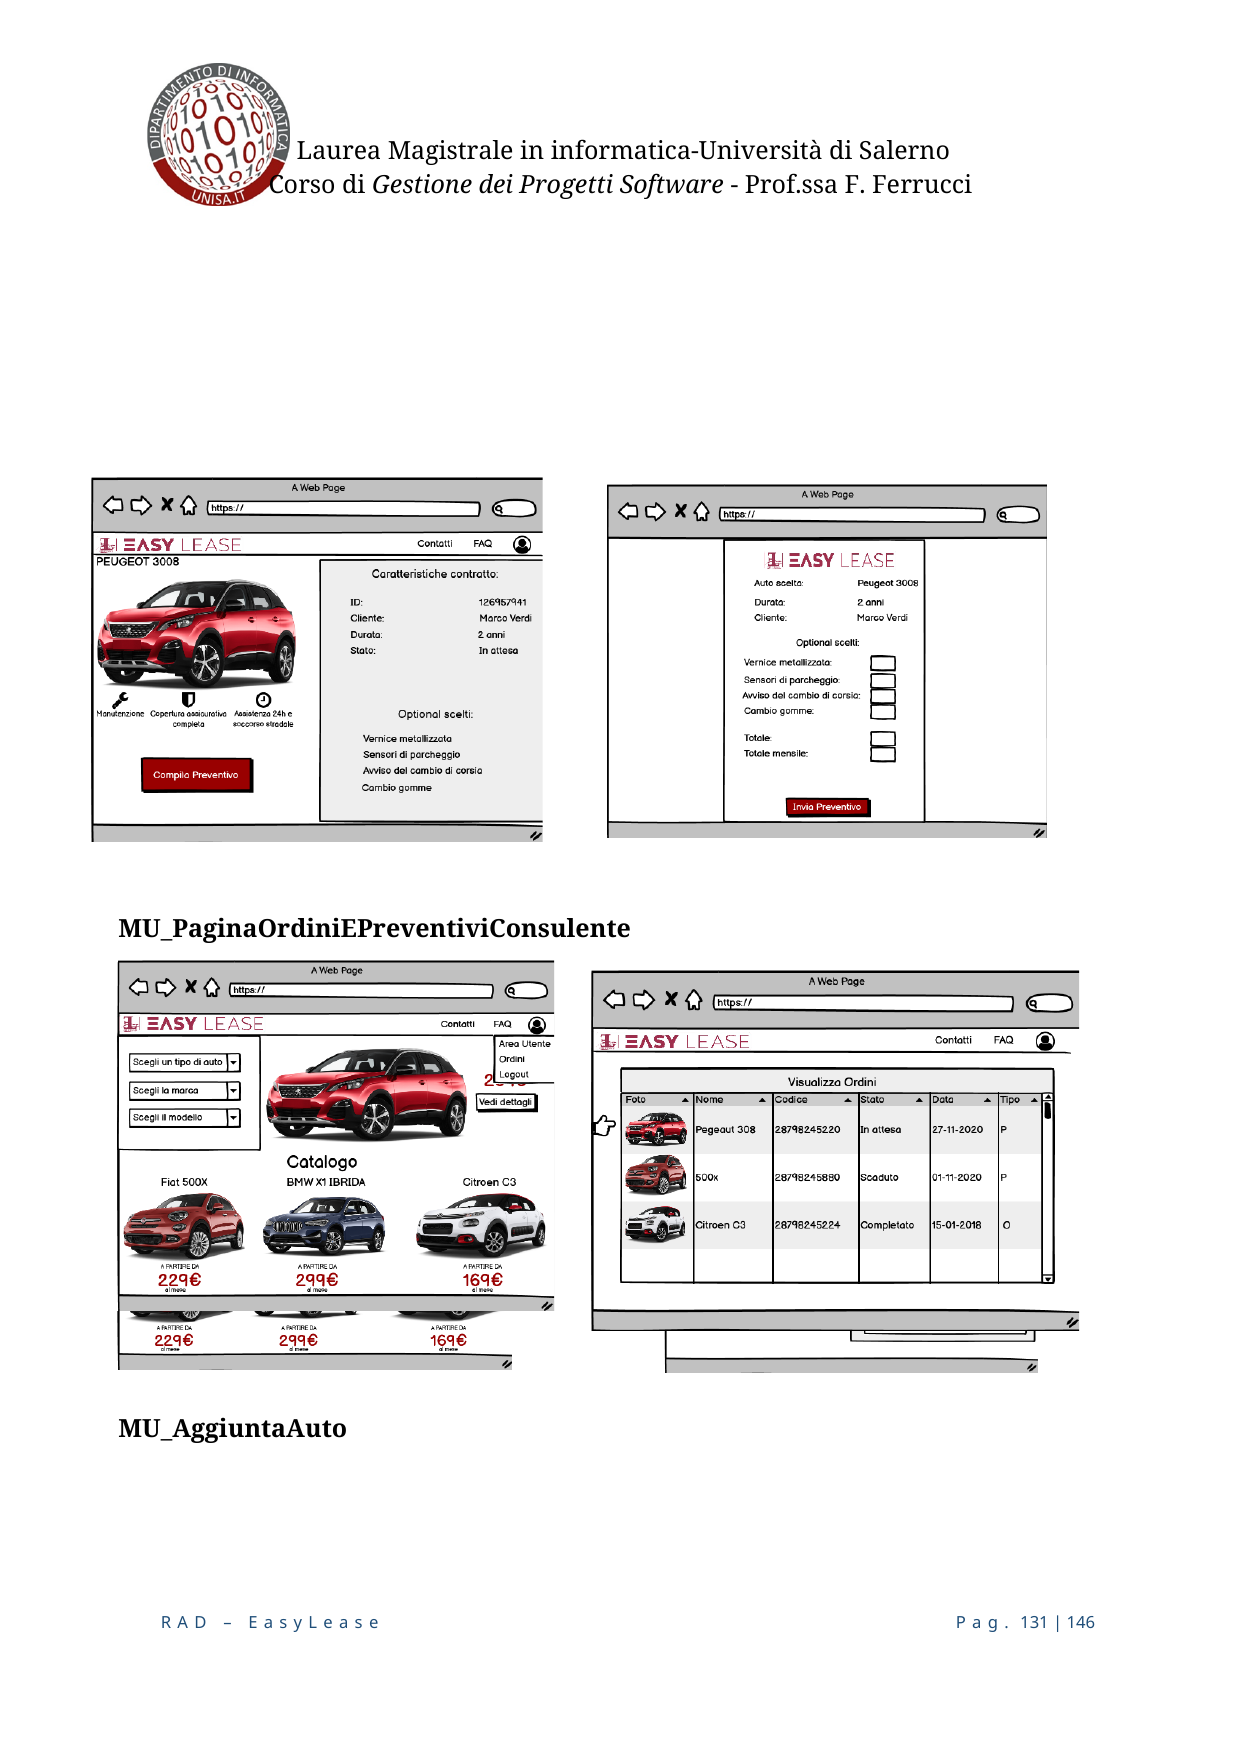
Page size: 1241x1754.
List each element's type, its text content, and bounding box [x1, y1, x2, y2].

picture [572, 970, 1079, 1372]
text MU_PaginaOrdiniEPreventiviConsulente [118, 911, 1122, 944]
picture [606, 484, 1047, 837]
picture [73, 477, 543, 841]
picture [147, 63, 290, 206]
picture [97, 960, 554, 1369]
